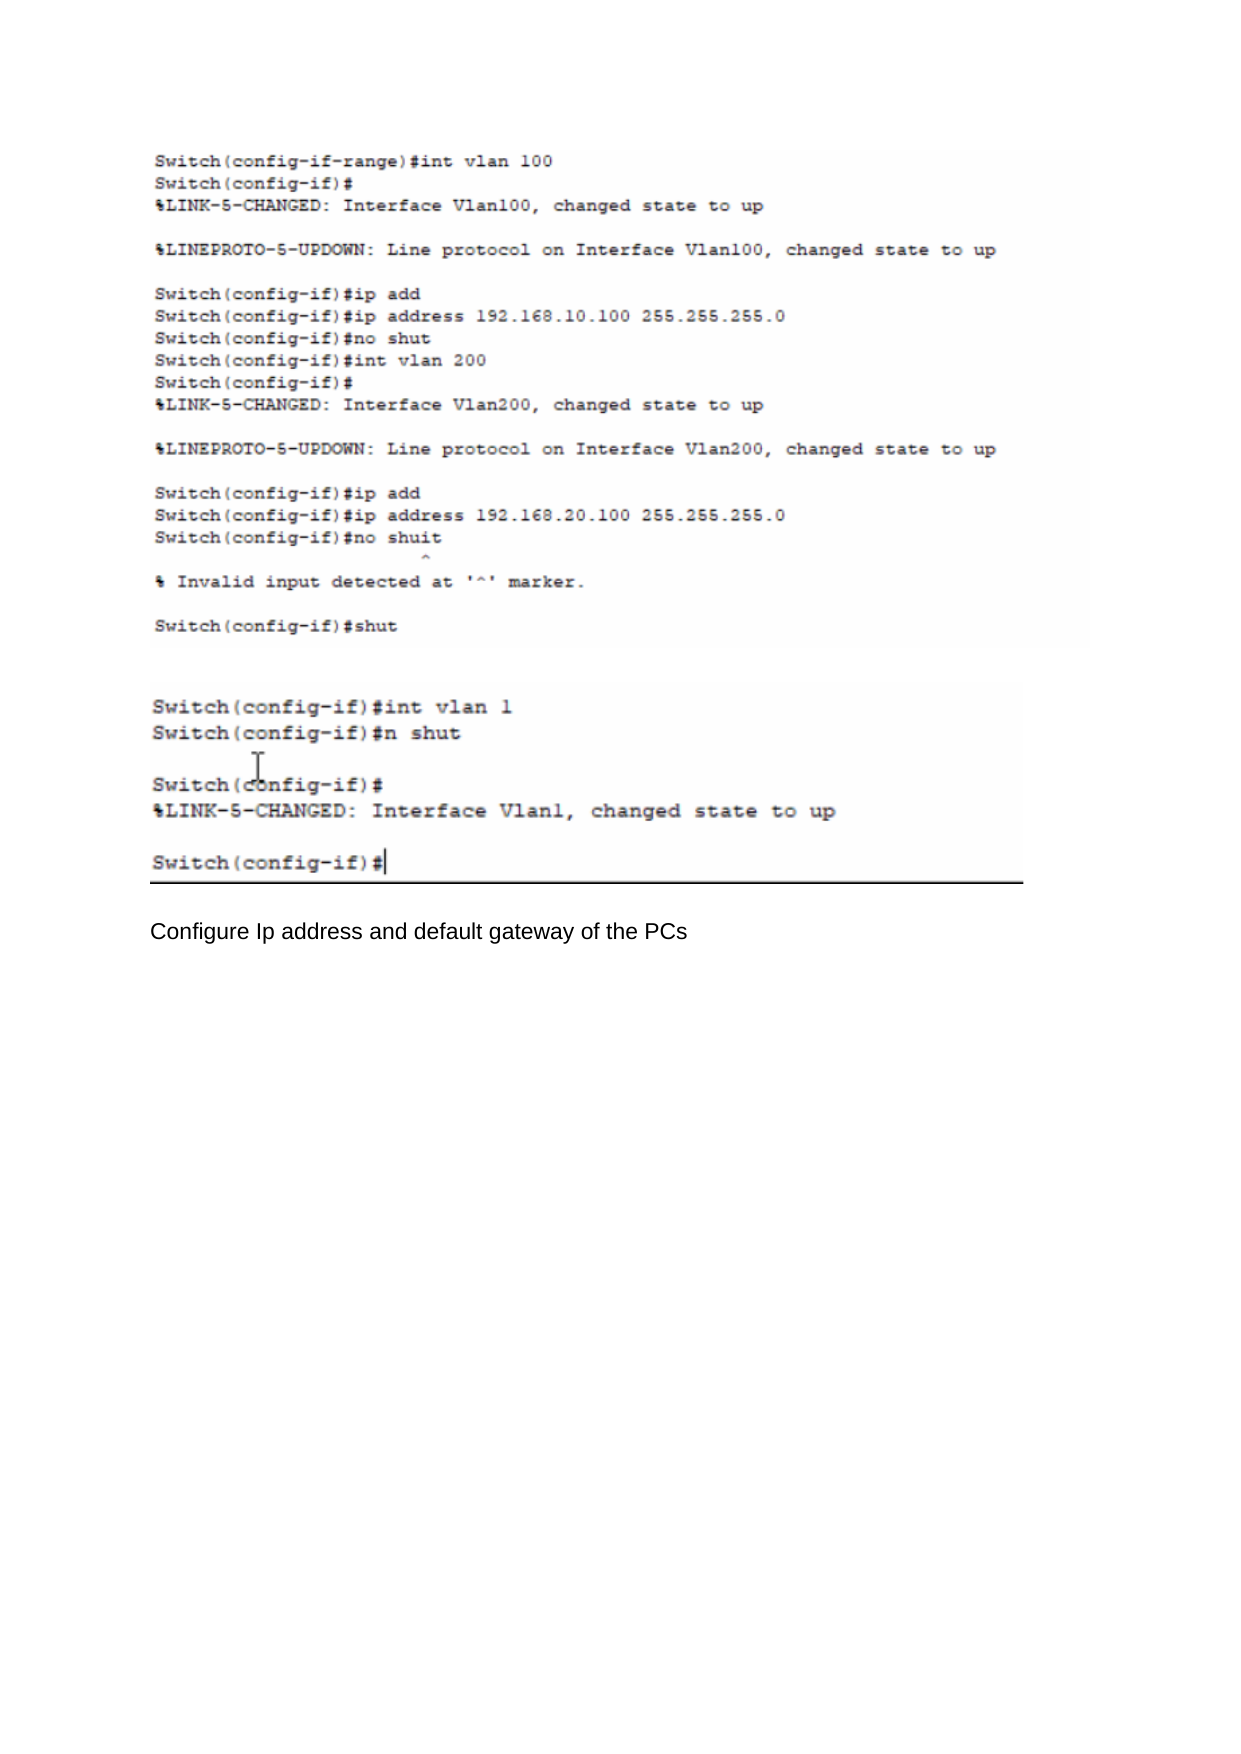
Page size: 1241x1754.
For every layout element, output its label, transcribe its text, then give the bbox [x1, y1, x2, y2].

picture [150, 682, 1024, 884]
picture [150, 150, 1091, 648]
text Configure Ip address and default gateway of the PCs [150, 918, 1090, 944]
